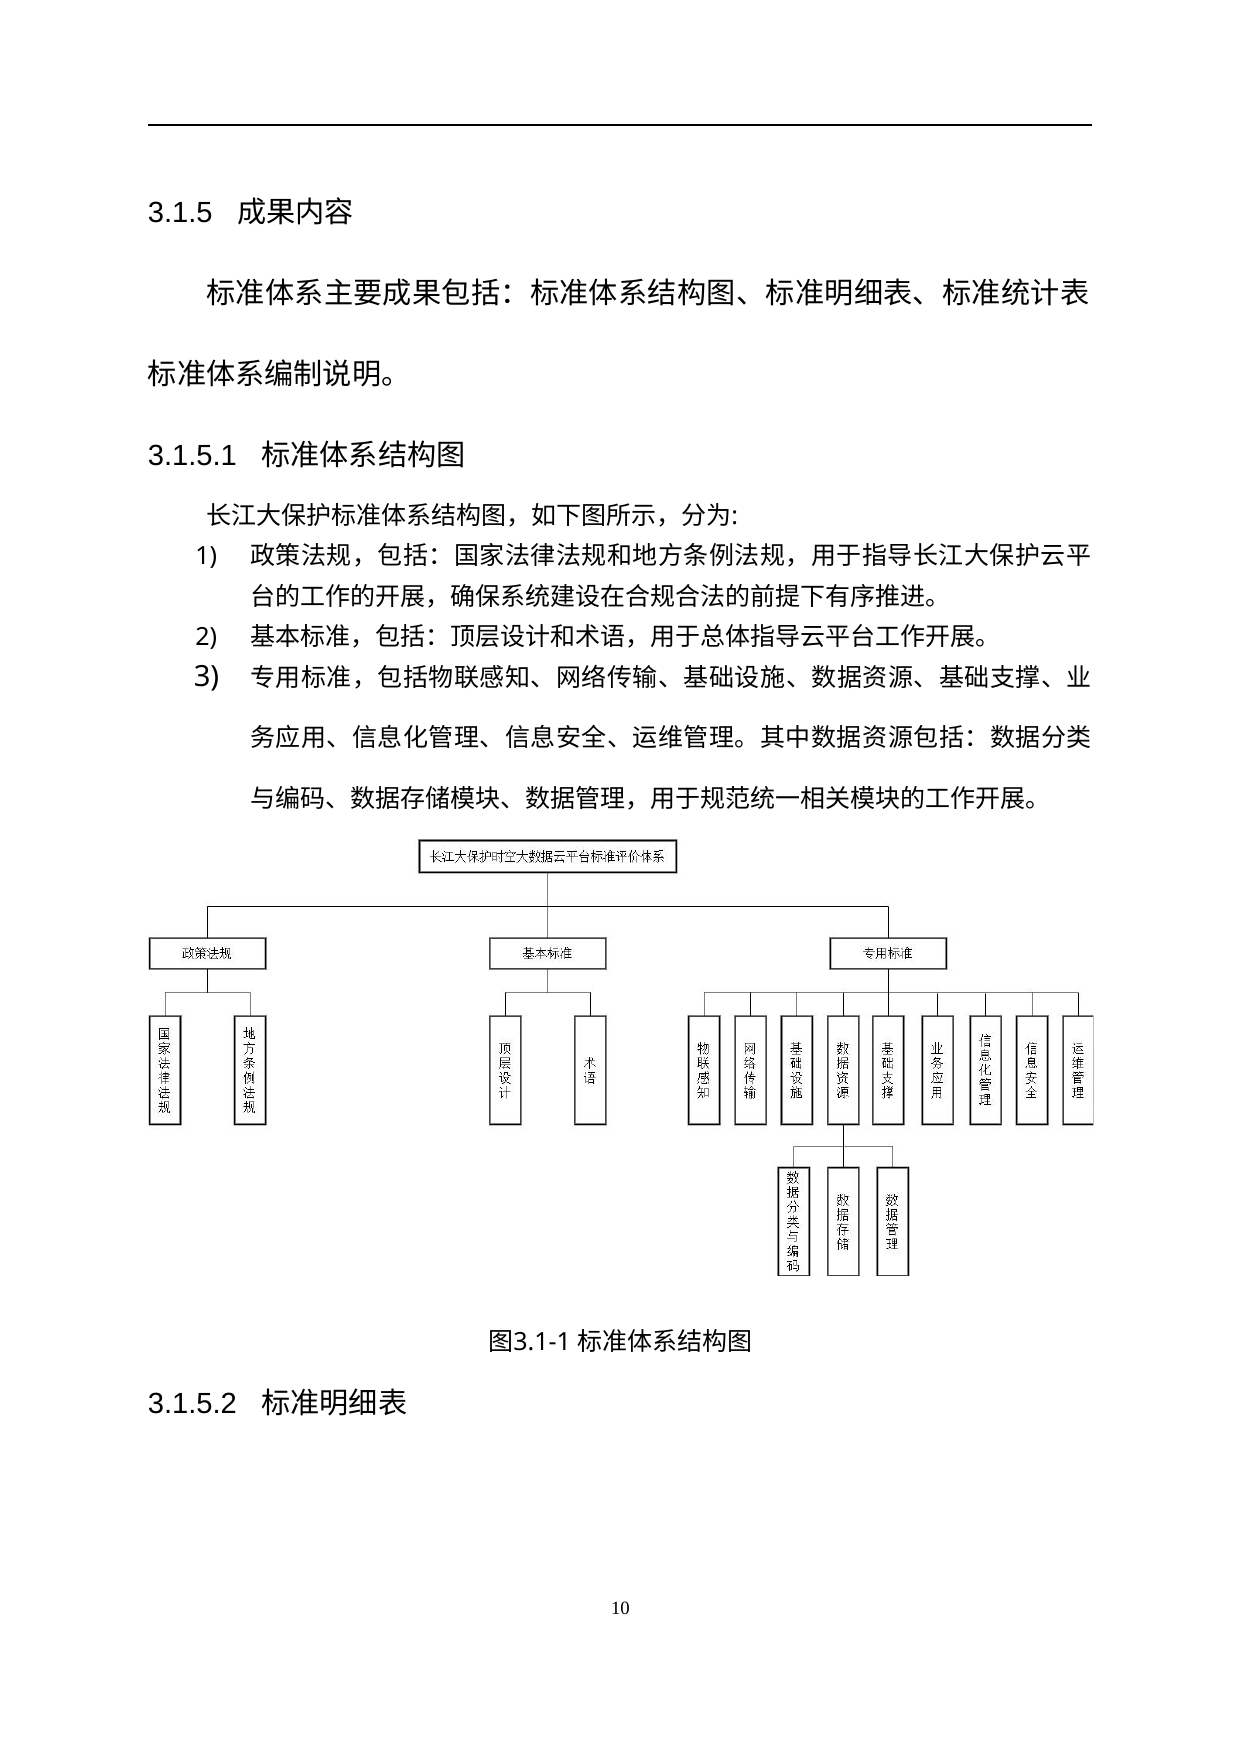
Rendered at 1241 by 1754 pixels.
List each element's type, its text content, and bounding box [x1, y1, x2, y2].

text 标准体系结构图 [148, 1276, 1092, 1360]
list 政策法规，包括：国家法律法规和地方条例法规，用于指导长江大保护云平台的工作的开展，确保系统建设在合规合法的前提下有序推进。 [206, 533, 1092, 614]
text 长江大保护标准体系结构图，如下图所示，分为: [148, 493, 1092, 533]
list 专用标准，包括物联感知、网络传输、基础设施、数据资源、基础支撑、业务应用、信息化管理、信息安全、运维管理。其中数据资源包括：数据分类与编码、数据存储模块、数据管理，用于规范统一相关模块的工作开展。 [206, 655, 1092, 816]
subtitle 标准体系结构图 [148, 412, 1092, 493]
text 标准体系主要成果包括：标准体系结构图、标准明细表、标准统计表、标准体系编制说明。 [148, 251, 1092, 412]
list 基本标准，包括：顶层设计和术语，用于总体指导云平台工作开展。 [206, 614, 1092, 655]
picture [148, 839, 1094, 1276]
subtitle 成果内容 [148, 170, 1092, 251]
subtitle 标准明细表 [148, 1360, 1092, 1441]
